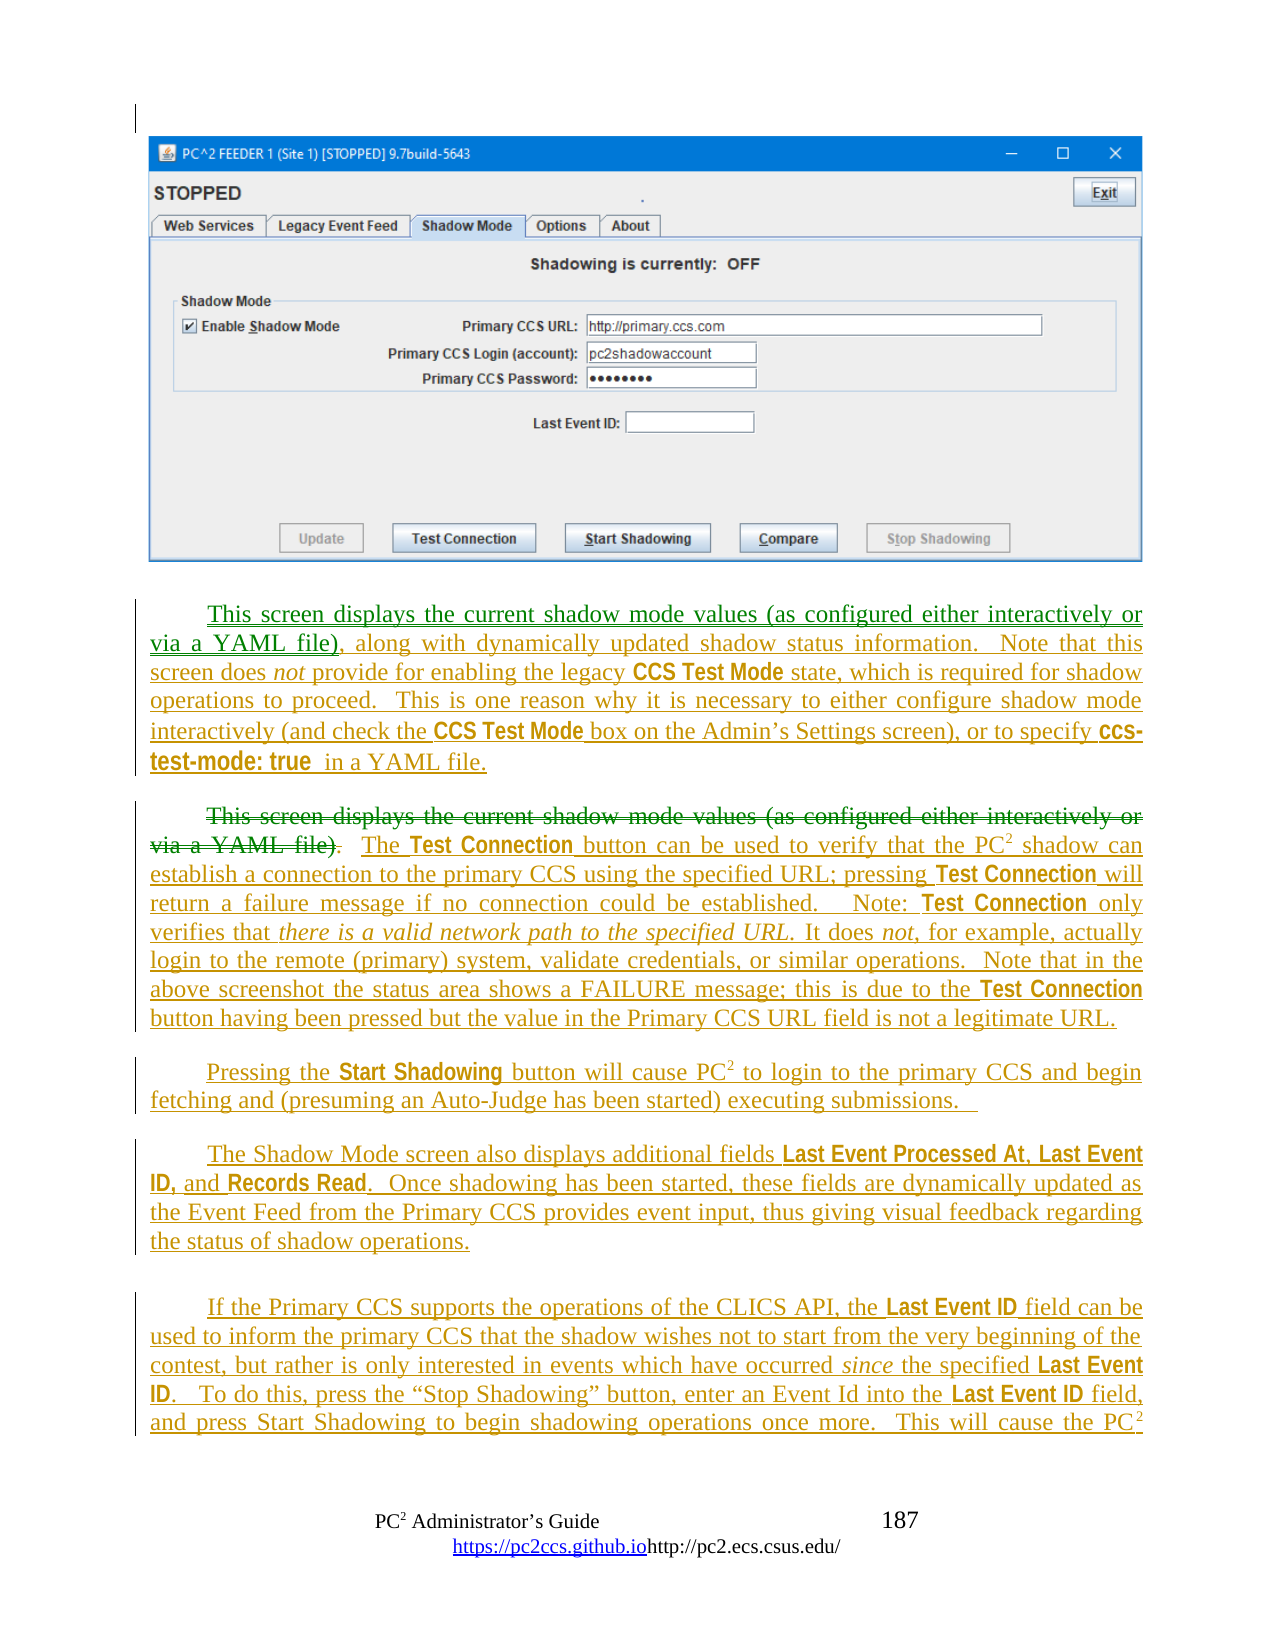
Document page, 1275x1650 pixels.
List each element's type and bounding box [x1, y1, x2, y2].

picture [148, 136, 1143, 562]
